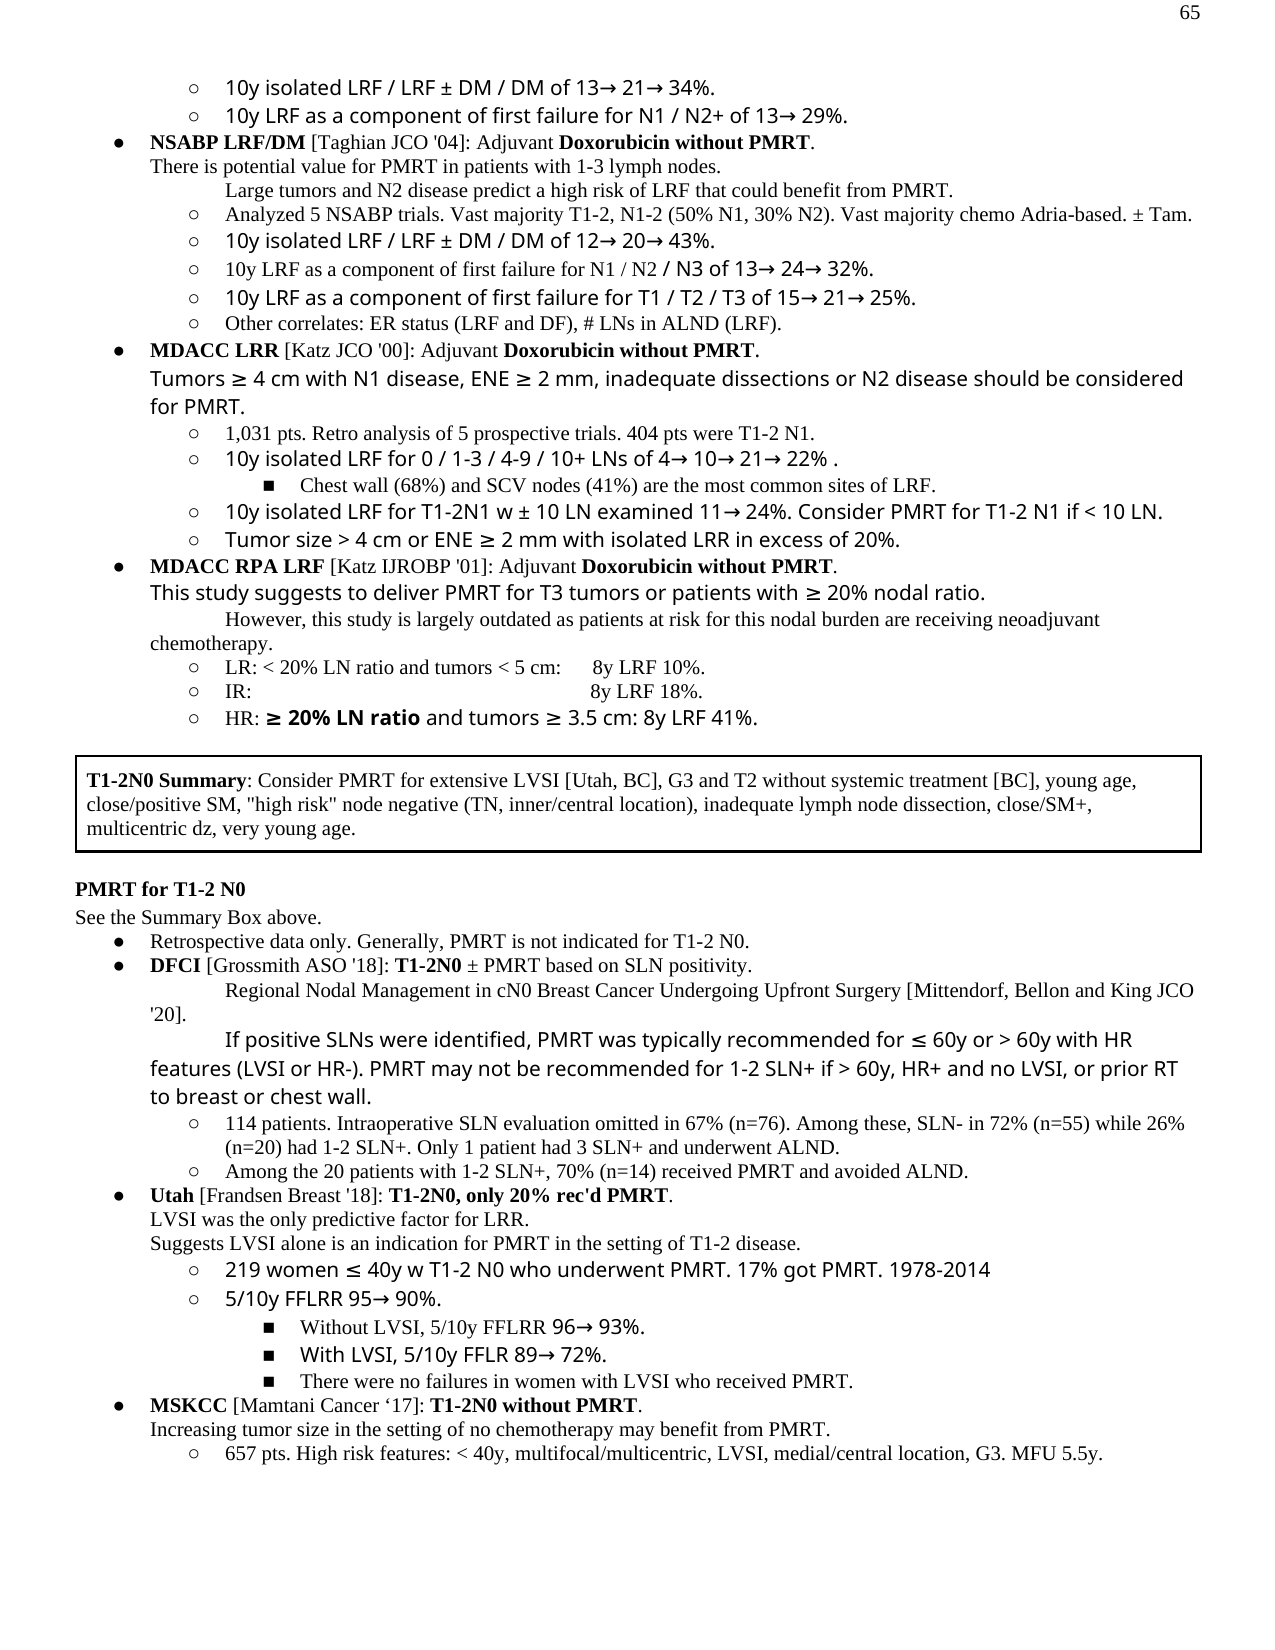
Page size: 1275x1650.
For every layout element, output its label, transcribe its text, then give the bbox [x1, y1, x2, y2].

list With LVSI, 5/10y FFLR 89→ 72%. [262, 1341, 1200, 1369]
list Retrospective data only. Generally, PMRT is not indicated for T1-2 N0. [112, 929, 1200, 953]
text Large tumors and N2 disease predict a high risk of LRF that could benefit from PMRT. [150, 178, 1200, 202]
text However, this study is largely outdated as patients at risk for this nodal burden are receiving neoadjuvant chemotherapy. [150, 606, 1200, 654]
list 10y isolated LRF for 0 / 1-3 / 4-9 / 10+ LNs of 4→ 10→ 21→ 22% . [187, 444, 1200, 473]
list LR: < 20% LN ratio and tumors < 5 cm: 8y LRF 10%. [187, 654, 1200, 679]
list 10y isolated LRF for T1-2N1 w ± 10 LN examined 11→ 24%. Consider PMRT for T1-2 N1 if < 10 LN. [187, 497, 1200, 526]
list DFCI [Grossmith ASO '18]: T1-2N0 ± PMRT based on SLN positivity. [112, 953, 1200, 977]
text If positive SLNs were identified, PMRT was typically recommended for ≤ 60y or > 60y with HR features (LVSI or HR-). PMRT may not be recommended for 1-2 SLN+ if > 60y, HR+ and no LVSI, or prior RT to breast or chest wall. [150, 1026, 1200, 1111]
list IR: 8y LRF 18%. [187, 679, 1200, 703]
list MSKCC [Mamtani Cancer ‘17]: T1-2N0 without PMRT. Increasing tumor size in the setting of no chemotherapy may benefit from PMRT. [112, 1393, 1200, 1441]
list MDACC LRR [Katz JCO '00]: Adjuvant Doxorubicin without PMRT. Tumors ≥ 4 cm with N1 disease, ENE ≥ 2 mm, inadequate dissections or N2 disease should be considered for PMRT. [112, 335, 1200, 421]
list Tumor size > 4 cm or ENE ≥ 2 mm with isolated LRR in excess of 20%. [187, 526, 1200, 554]
list HR: ≥ 20% LN ratio and tumors ≥ 3.5 cm: 8y LRF 41%. [187, 703, 1200, 731]
list 10y LRF as a component of first failure for N1 / N2+ of 13→ 29%. [187, 101, 1200, 129]
list 1,031 pts. Retro analysis of 5 prospective trials. 404 pts were T1-2 N1. [187, 421, 1200, 444]
list 10y isolated LRF / LRF ± DM / DM of 13→ 21→ 34%. [187, 73, 1200, 101]
list Analyzed 5 NSABP trials. Vast majority T1-2, N1-2 (50% N1, 30% N2). Vast majority chemo Adria-based. ± Tam. [187, 202, 1200, 226]
list Among the 20 patients with 1-2 SLN+, 70% (n=14) received PMRT and avoided ALND. [187, 1159, 1200, 1183]
list Utah [Frandsen Breast '18]: T1-2N0, only 20% rec'd PMRT. LVSI was the only predictive factor for LRR. Suggests LVSI alone is an indication for PMRT in the setting of T1-2 disease. [112, 1183, 1200, 1255]
list 5/10y FFLRR 95→ 90%. [187, 1284, 1200, 1312]
list 114 patients. Intraoperative SLN evaluation omitted in 67% (n=76). Among these, SLN- in 72% (n=55) while 26% (n=20) had 1-2 SLN+. Only 1 patient had 3 SLN+ and underwent ALND. [187, 1111, 1200, 1159]
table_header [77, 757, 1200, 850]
list 10y isolated LRF / LRF ± DM / DM of 12→ 20→ 43%. [187, 226, 1200, 254]
list Without LVSI, 5/10y FFLRR 96→ 93%. [262, 1312, 1200, 1341]
list Other correlates: ER status (LRF and DF), # LNs in ALND (LRF). [187, 311, 1200, 335]
list 10y LRF as a component of first failure for N1 / N2 / N3 of 13→ 24→ 32%. [187, 254, 1200, 283]
list 657 pts. High risk features: < 40y, multifocal/multicentric, LVSI, medial/central location, G3. MFU 5.5y. [187, 1441, 1200, 1465]
list 10y LRF as a component of first failure for T1 / T2 / T3 of 15→ 21→ 25%. [187, 283, 1200, 311]
list There were no failures in women with LVSI who received PMRT. [262, 1369, 1200, 1393]
subtitle PMRT for T1-2 N0 [75, 876, 1200, 901]
text See the Summary Box above. [75, 905, 1200, 929]
list Chest wall (68%) and SCV nodes (41%) are the most common sites of LRF. [262, 473, 1200, 497]
text Regional Nodal Management in cN0 Breast Cancer Undergoing Upfront Surgery [Mittendorf, Bellon and King JCO '20]. [150, 977, 1200, 1026]
list MDACC RPA LRF [Katz IJROBP '01]: Adjuvant Doxorubicin without PMRT. This study suggests to deliver PMRT for T3 tumors or patients with ≥ 20% nodal ratio. [112, 554, 1200, 606]
list 219 women ≤ 40y w T1-2 N0 who underwent PMRT. 17% got PMRT. 1978-2014 [187, 1255, 1200, 1284]
list NSABP LRF/DM [Taghian JCO '04]: Adjuvant Doxorubicin without PMRT. There is potential value for PMRT in patients with 1-3 lymph nodes. [112, 129, 1200, 178]
